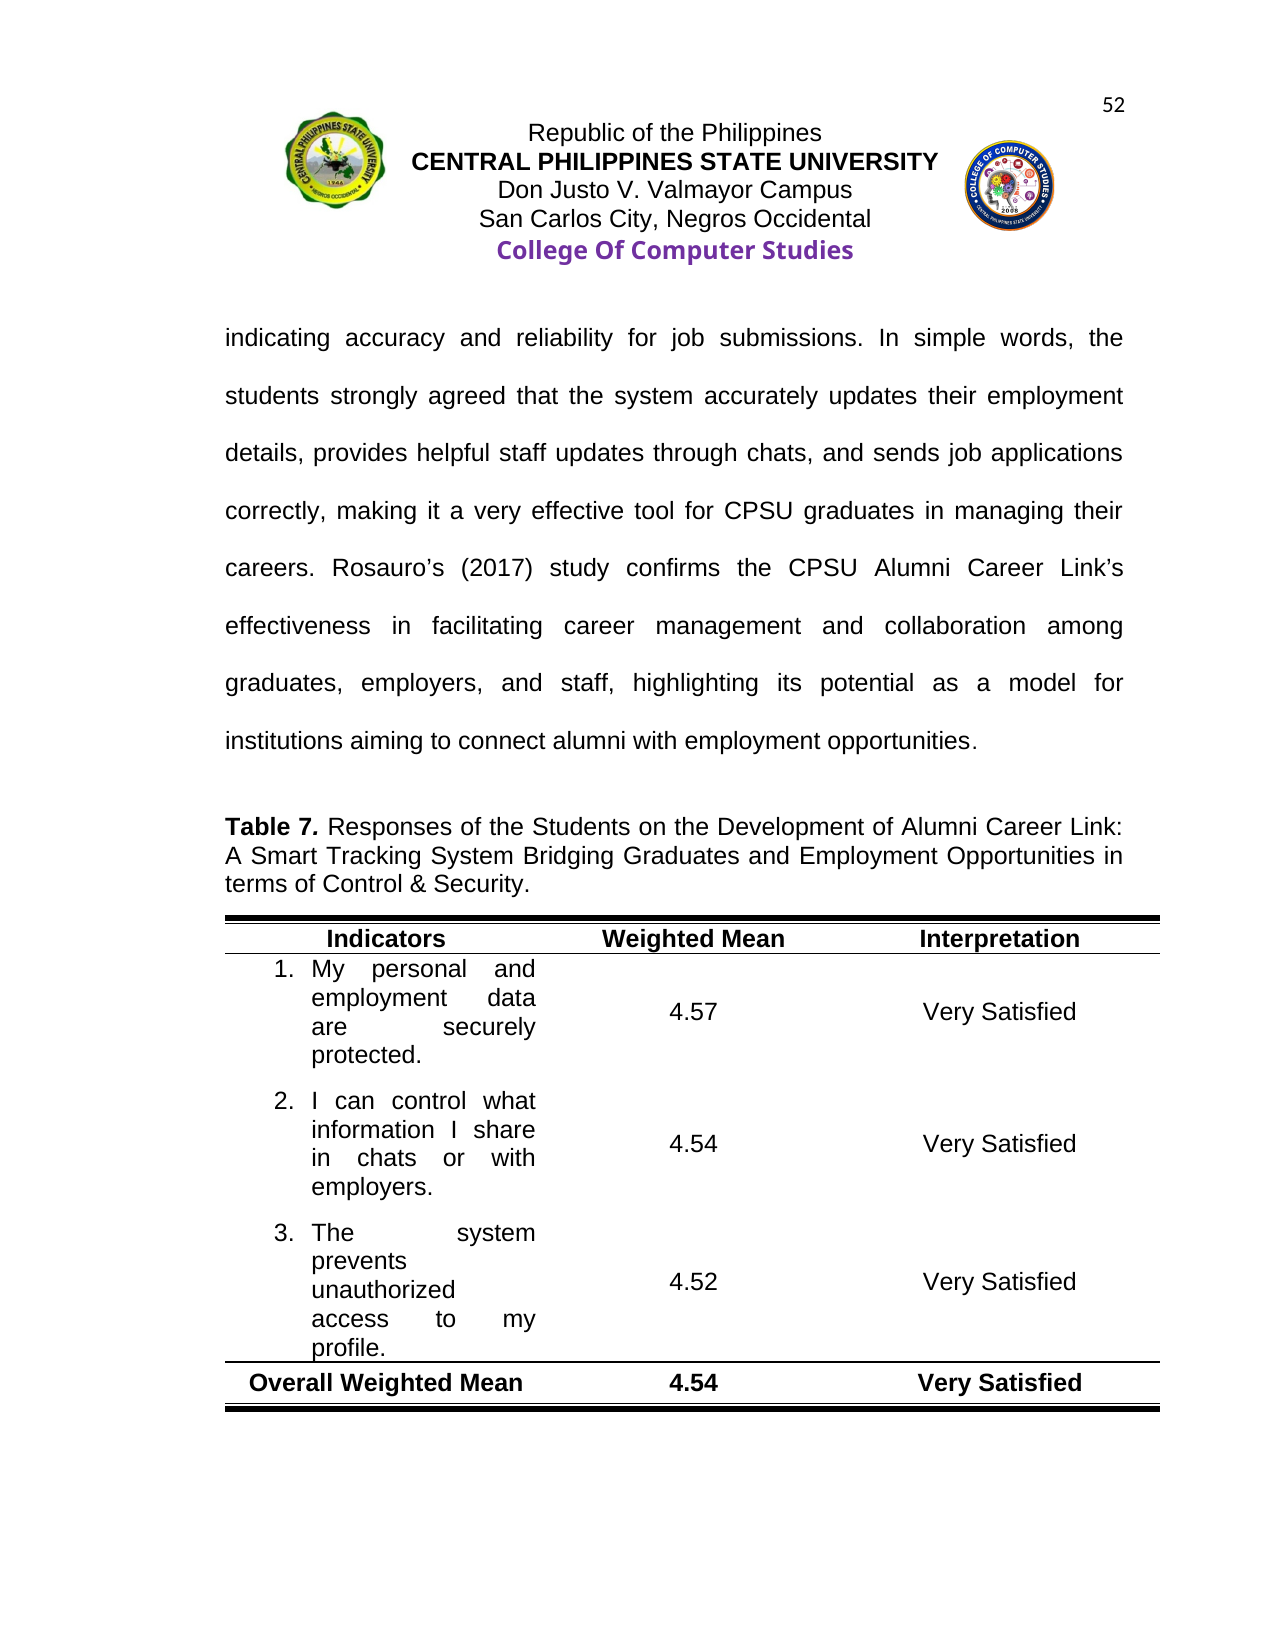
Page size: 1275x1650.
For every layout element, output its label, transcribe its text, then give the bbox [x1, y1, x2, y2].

table_cell The system prevents unauthorized access to my profile. [225, 1218, 547, 1361]
table_header Weighted Mean [547, 924, 840, 953]
table_cell 4.54 [547, 1363, 840, 1402]
table_cell I can control what information I share in chats or with employers. [225, 1086, 547, 1218]
table_cell Very Satisfied [840, 954, 1160, 1086]
table_header Indicators [225, 924, 547, 953]
table_cell Very Satisfied [840, 1363, 1160, 1402]
table_cell Very Satisfied [840, 1218, 1160, 1361]
table_cell 4.52 [547, 1218, 840, 1361]
table_cell 4.57 [547, 954, 840, 1086]
table_cell 4.54 [547, 1086, 840, 1218]
table_cell Very Satisfied [840, 1086, 1160, 1218]
text Table 7. Responses of the Students on the Development of Alumni Career Link: A Smart Tracking System Bridging Graduates and Employment Opportunities in terms of Control & Security. [225, 812, 1125, 898]
picture [283, 108, 387, 214]
picture [964, 140, 1055, 231]
table_cell My personal and employment data are securely protected. [225, 954, 547, 1086]
table_cell Overall Weighted Mean [225, 1363, 547, 1402]
table_header Interpretation [840, 924, 1160, 953]
